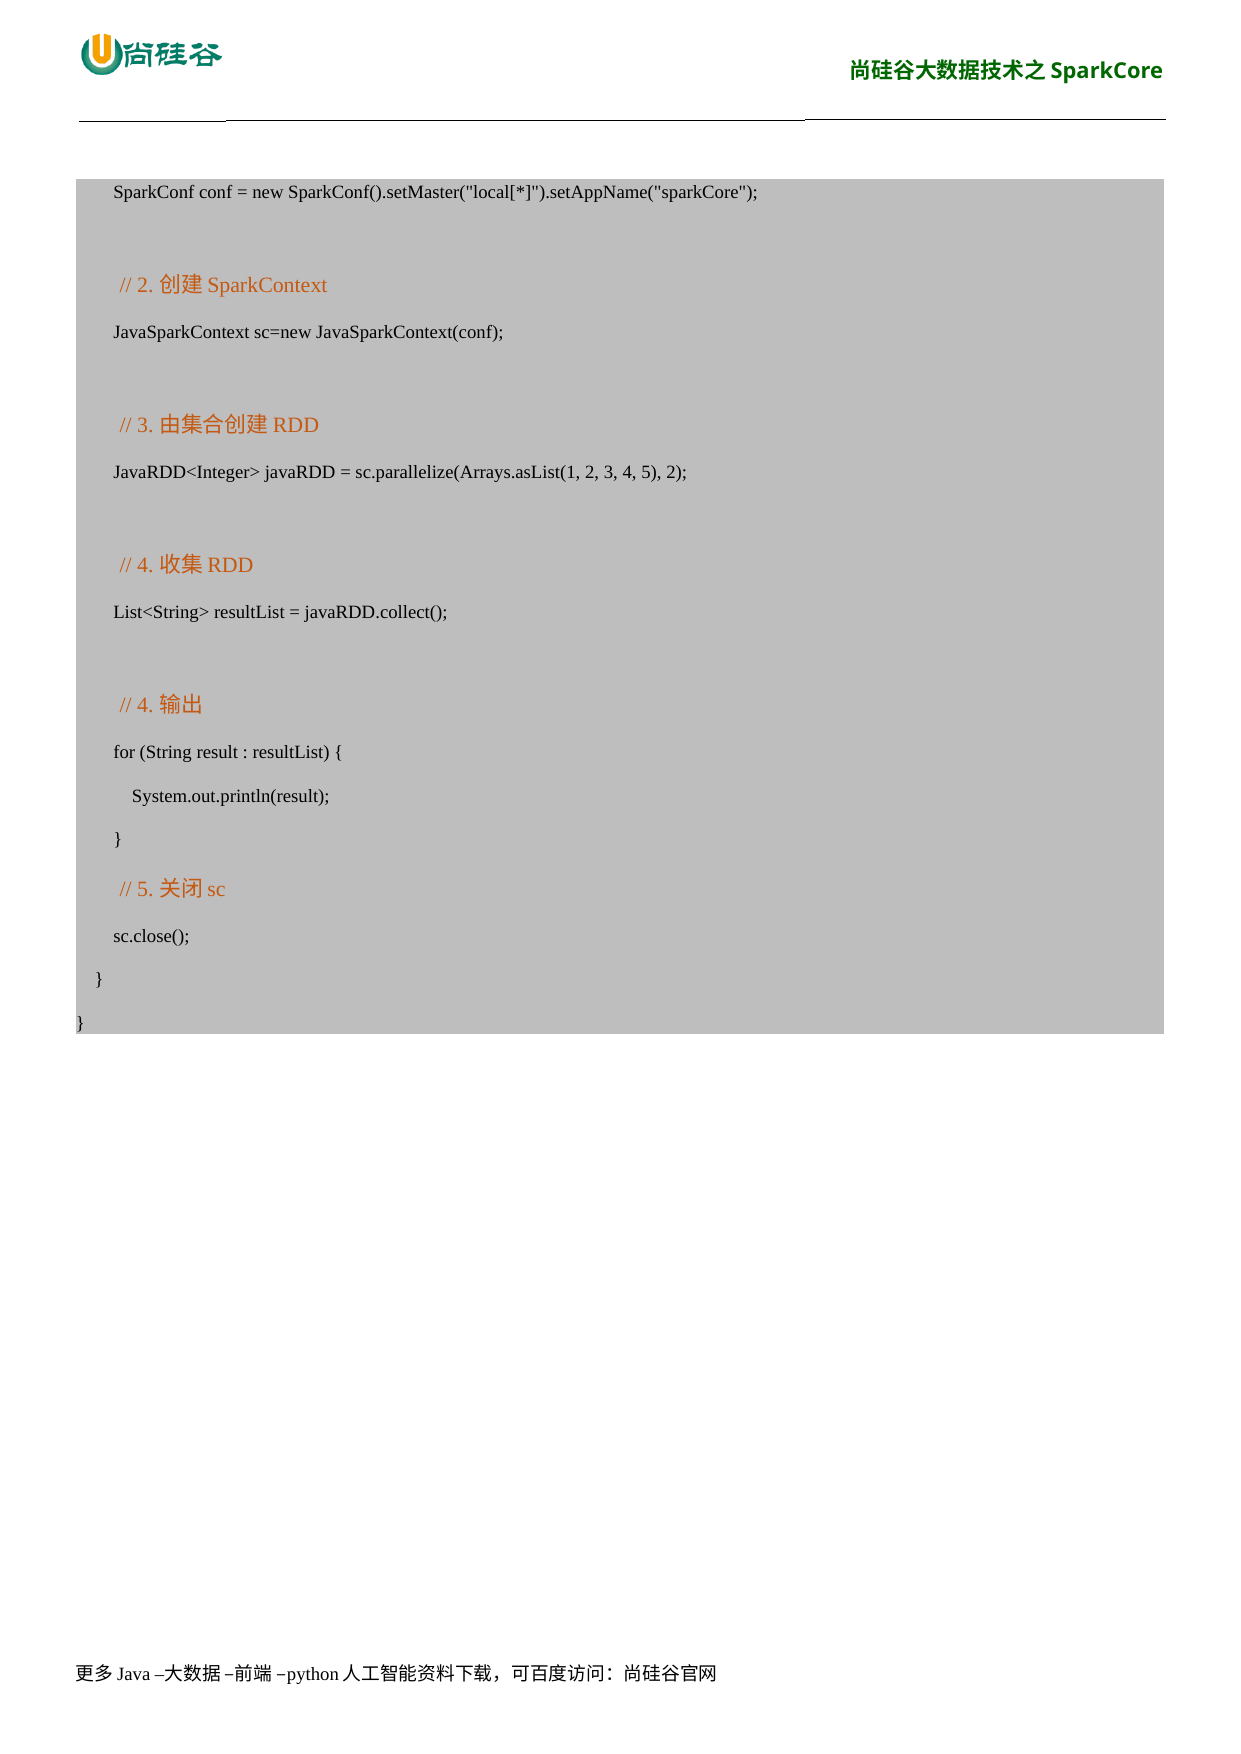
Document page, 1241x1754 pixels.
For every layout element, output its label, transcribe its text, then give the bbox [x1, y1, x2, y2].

text for (String result : resultList) { [76, 739, 1164, 762]
text JavaSparkContext sc=new JavaSparkContext(conf); [76, 319, 1164, 342]
text // 4. 收集RDD [76, 547, 1164, 579]
text SparkConf conf = new SparkConf().setMaster("local[*]").setAppName("sparkCore"); [76, 179, 1164, 202]
text // 2. 创建SparkContext [76, 267, 1164, 299]
text // 5. 关闭sc [76, 871, 1164, 902]
text } [76, 827, 1164, 850]
text System.out.println(result); [76, 783, 1164, 806]
text sc.close(); [76, 923, 1164, 946]
text // 4. 输出 [76, 687, 1164, 719]
text // 3. 由集合创建RDD [76, 407, 1164, 439]
text List<String> resultList = javaRDD.collect(); [76, 599, 1164, 622]
text } [76, 967, 1164, 990]
text JavaRDD<Integer> javaRDD = sc.parallelize(Arrays.asList(1, 2, 3, 4, 5), 2); [76, 459, 1164, 482]
text } [76, 1011, 1164, 1034]
